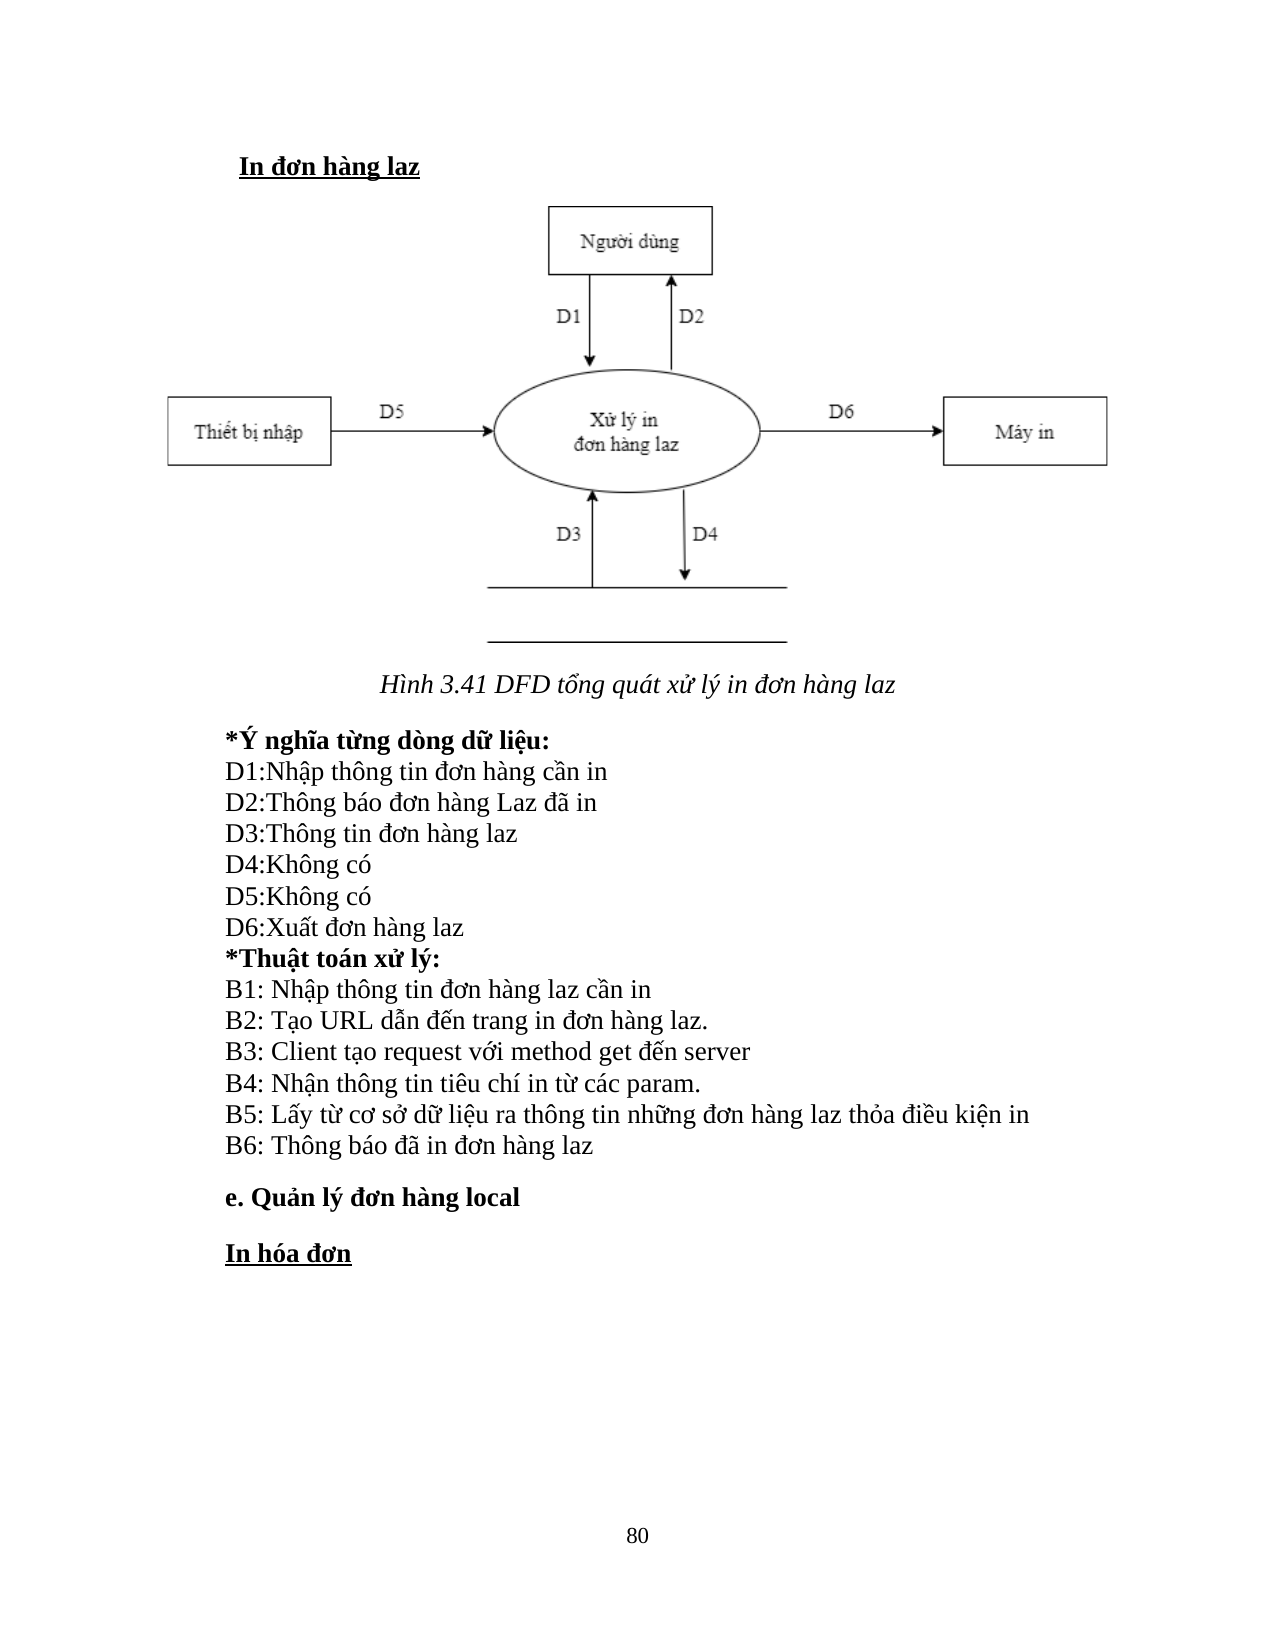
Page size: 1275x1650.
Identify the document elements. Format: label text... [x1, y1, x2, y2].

text B3: Client tạo request với method get đến server [150, 1036, 1125, 1067]
text B5: Lấy từ cơ sở dữ liệu ra thông tin những đơn hàng laz thỏa điều kiện in [150, 1098, 1125, 1129]
text D1:Nhập thông tin đơn hàng cần in [150, 755, 1125, 786]
text D6:Xuất đơn hàng laz [150, 911, 1125, 942]
text B1: Nhập thông tin đơn hàng laz cần in [150, 973, 1125, 1004]
text D5:Không có [150, 880, 1125, 911]
subtitle e. Quản lý đơn hàng local [150, 1181, 1125, 1212]
text B2: Tạo URL dẫn đến trang in đơn hàng laz. [150, 1004, 1125, 1036]
subtitle In đơn hàng laz [150, 150, 1125, 181]
text D2:Thông báo đơn hàng Laz đã in [150, 786, 1125, 817]
text Hình 3.41 DFD tổng quát xử lý in đơn hàng laz [150, 668, 1125, 699]
text B4: Nhận thông tin tiêu chí in từ các param. [150, 1067, 1125, 1098]
picture [167, 206, 1108, 643]
text In hóa đơn [150, 1237, 1125, 1268]
text *Thuật toán xử lý: [150, 942, 1125, 973]
text D4:Không có [150, 849, 1125, 880]
text *Ý nghĩa từng dòng dữ liệu: [150, 724, 1125, 755]
text B6: Thông báo đã in đơn hàng laz [150, 1129, 1125, 1160]
text D3:Thông tin đơn hàng laz [150, 817, 1125, 849]
